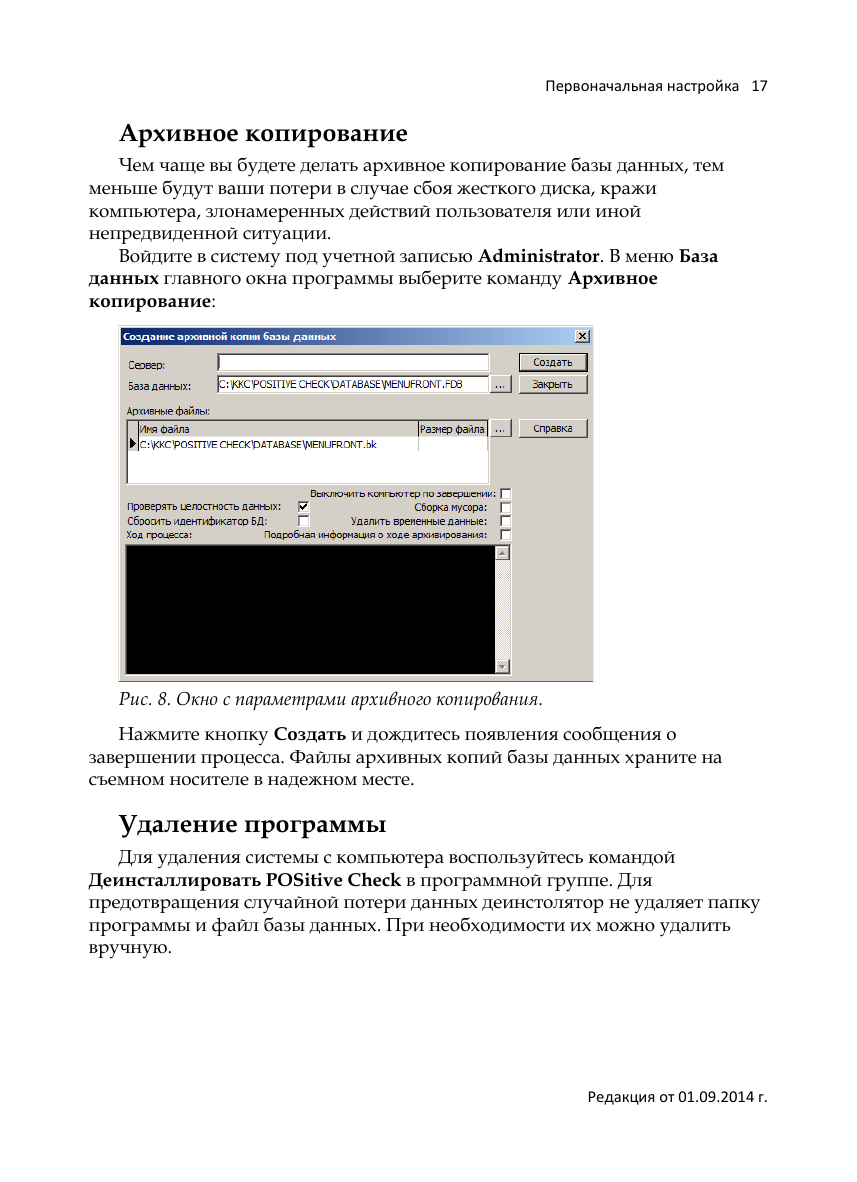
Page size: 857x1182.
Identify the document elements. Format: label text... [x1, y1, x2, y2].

text Нажмите кнопку Создать и дождитесь появления сообщения о завершении процесса. Файлы архивных копий базы данных храните на съемном носителе в надежном месте. [89, 723, 768, 791]
picture [118, 325, 594, 682]
text Рис. 8. Окно с параметрами архивного копирования. [89, 688, 768, 711]
text Чем чаще вы будете делать архивное копирование базы данных, тем меньше будут ваши потери в случае сбоя жесткого диска, кражи компьютера, злонамеренных действий пользователя или иной непредвиденной ситуации. [89, 154, 768, 245]
subtitle Архивное копирование [89, 118, 768, 148]
text Для удаления системы с компьютера воспользуйтесь командой Деинсталлировать POSitive Check в программной группе. Для предотвращения случайной потери данных деинстолятор не удаляет папку программы и файл базы данных. При необходимости их можно удалить вручную. [89, 846, 768, 959]
subtitle Удаление программы [89, 810, 768, 840]
text Войдите в систему под учетной записью Administrator. В меню База данных главного окна программы выберите команду Архивное копирование: [89, 245, 768, 313]
